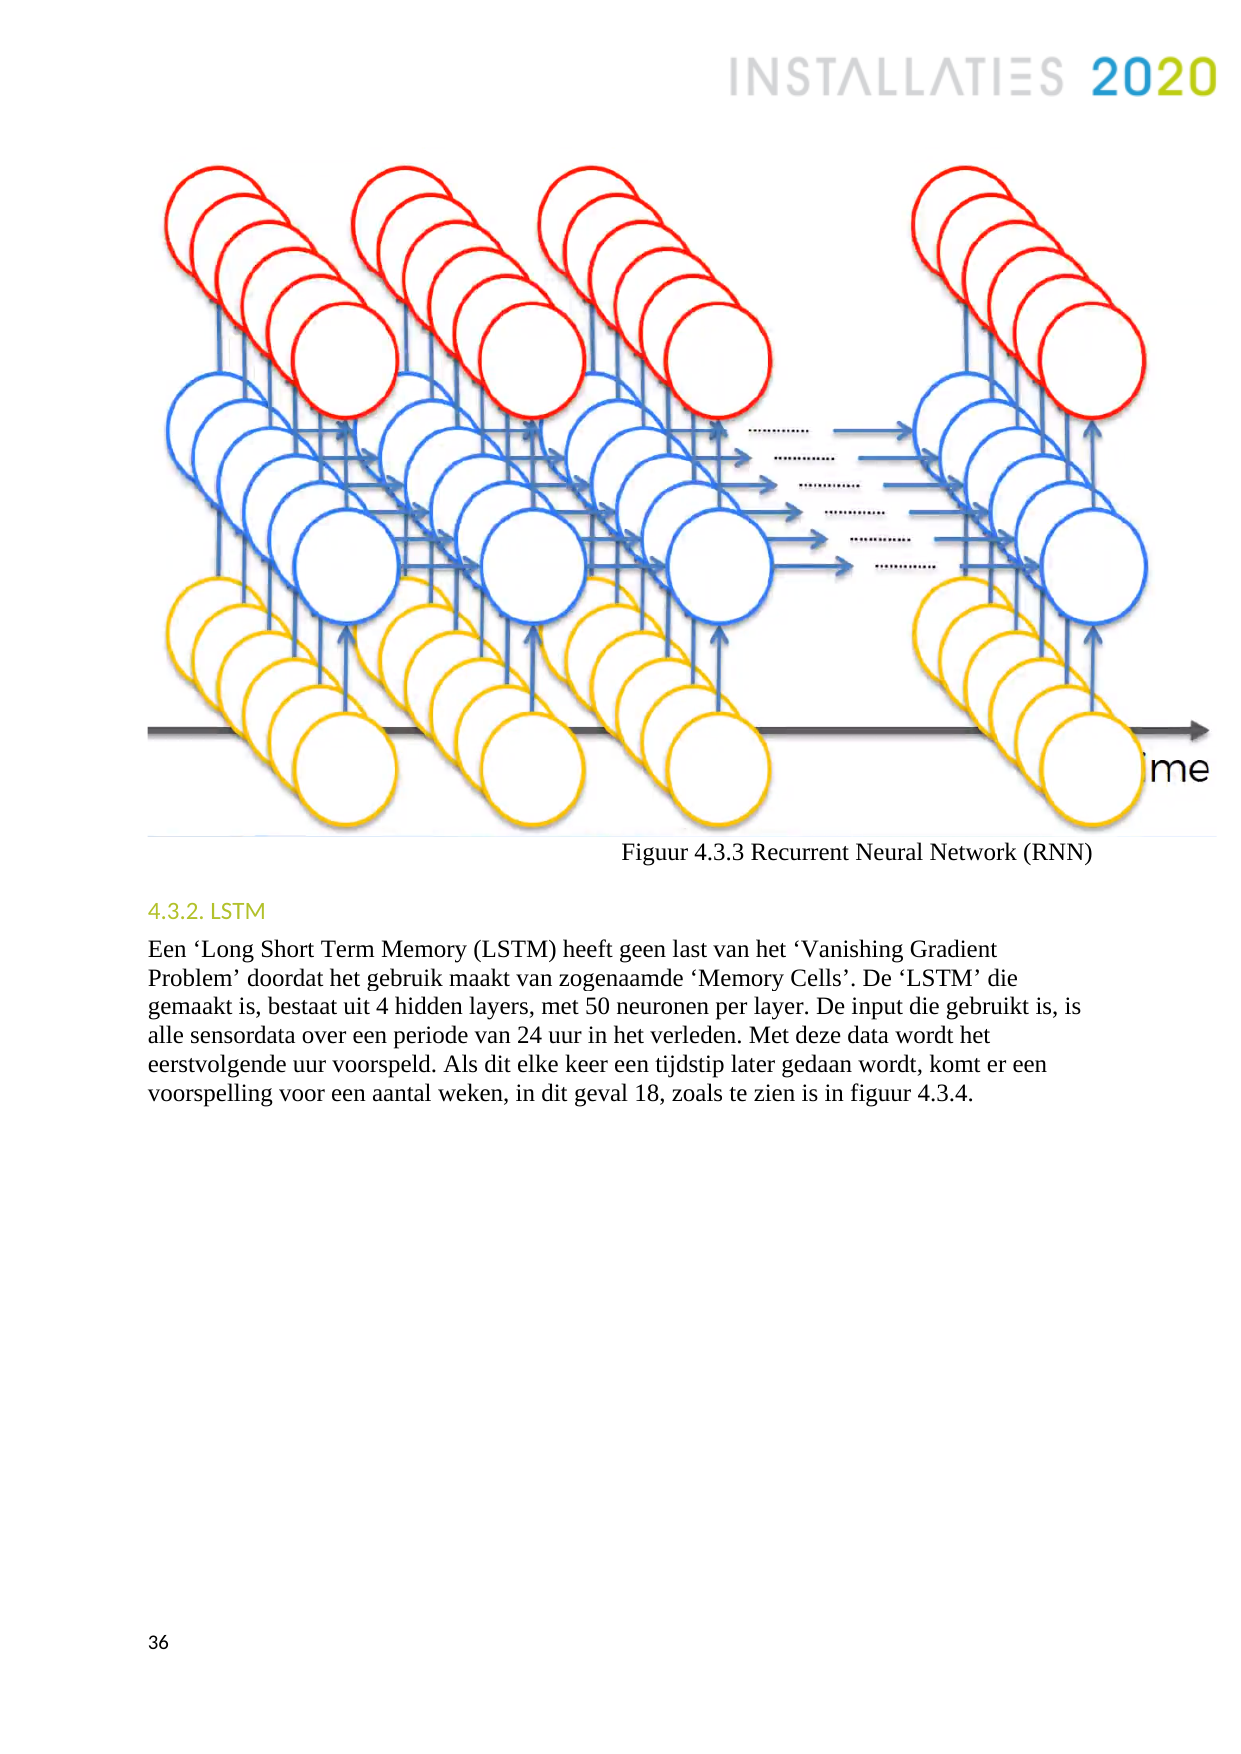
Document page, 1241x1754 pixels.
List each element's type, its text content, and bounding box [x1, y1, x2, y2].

text Figuur 4.3.3 Recurrent Neural Network (RNN) [148, 837, 750, 866]
picture [728, 54, 1220, 97]
picture [147, 147, 1217, 837]
subtitle 4.3.2. LSTM [148, 895, 1093, 926]
